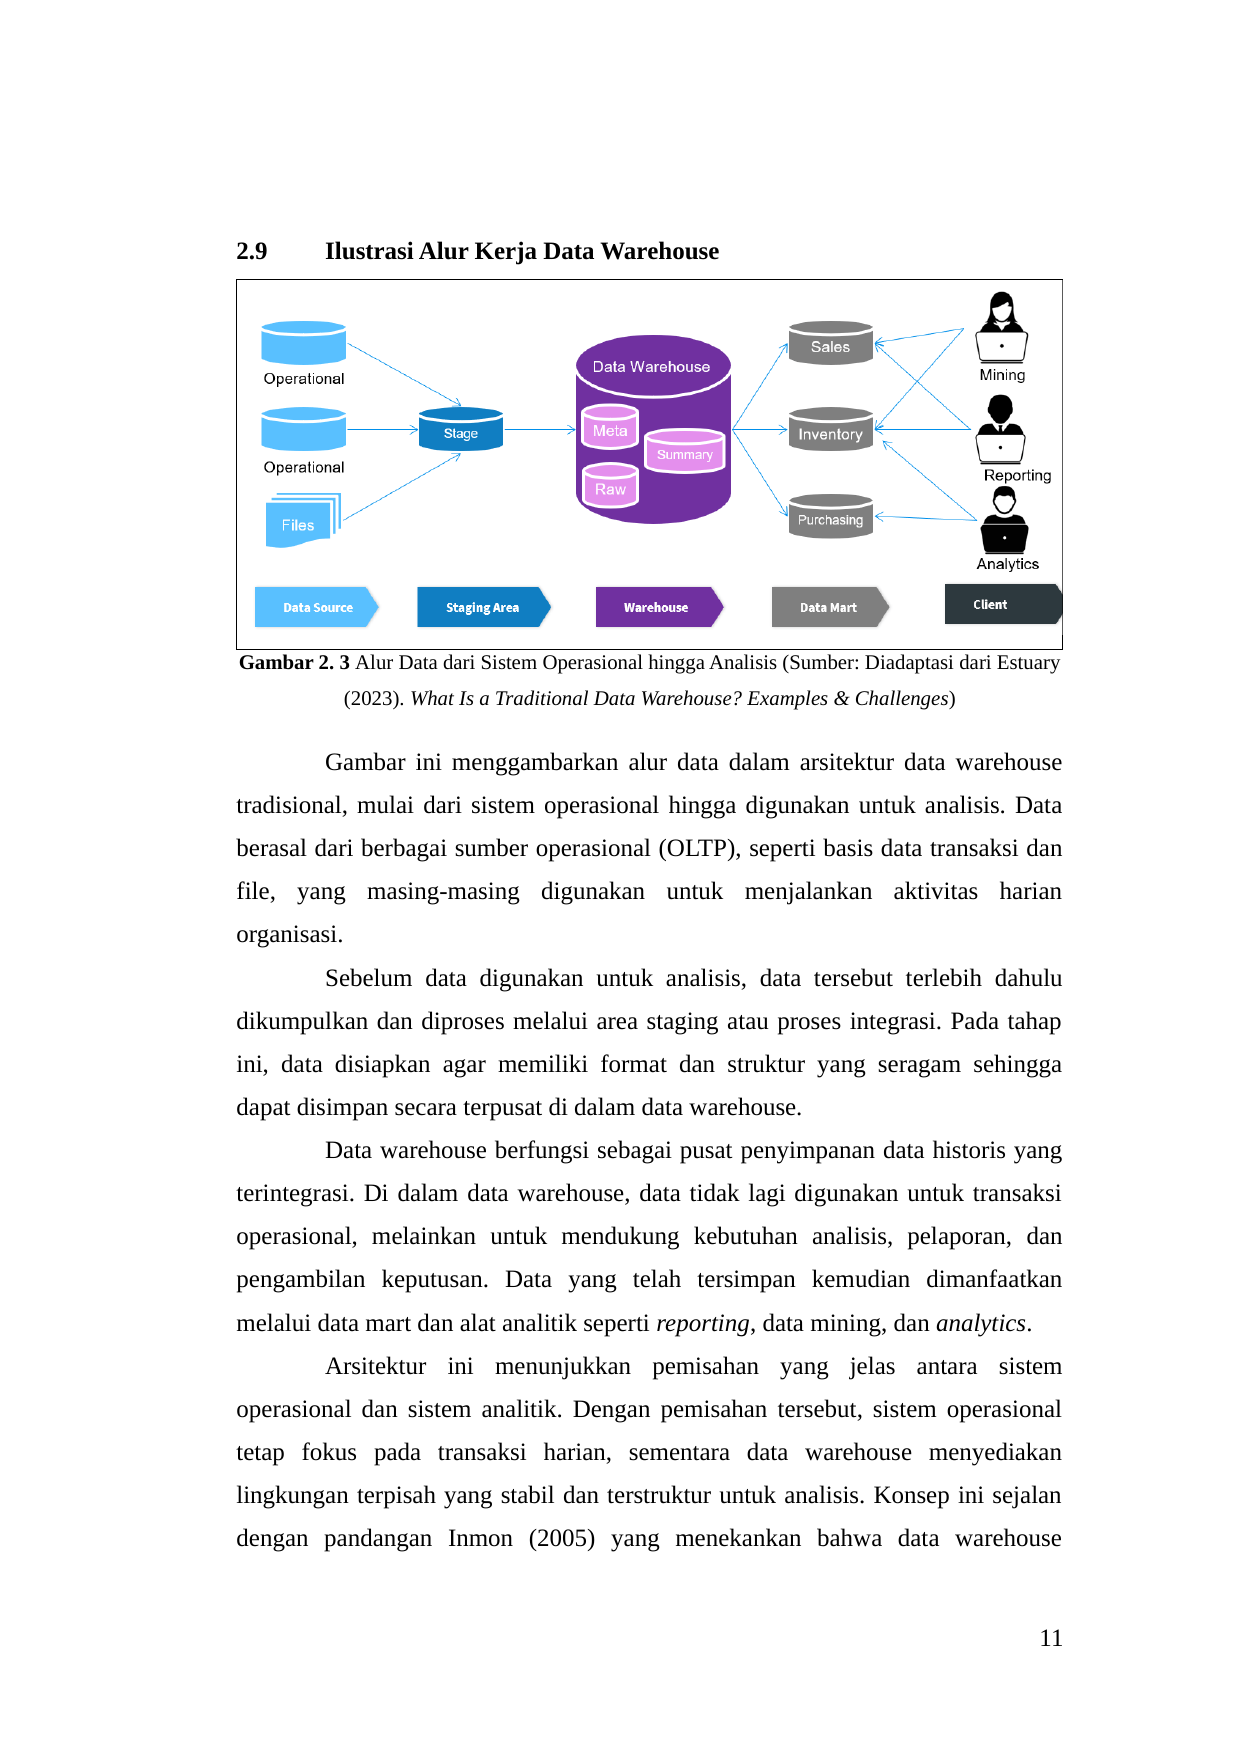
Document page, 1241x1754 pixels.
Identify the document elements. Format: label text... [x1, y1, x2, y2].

subtitle Ilustrasi Alur Kerja Data Warehouse [236, 236, 1063, 265]
text Data warehouse berfungsi sebagai pusat penyimpanan data historis yang terintegrasi. Di dalam data warehouse, data tidak lagi digunakan untuk transaksi operasional, melainkan untuk mendukung kebutuhan analisis, pelaporan, dan pengambilan keputusan. Data yang telah tersimpan kemudian dimanfaatkan melalui data mart dan alat analitik seperti reporting, data mining, dan analytics. [236, 1135, 1063, 1336]
picture [248, 280, 1063, 635]
text Gambar 2. 3 Alur Data dari Sistem Operasional hingga Analisis (Sumber: Diadaptasi dari Estuary (2023). What Is a Traditional Data Warehouse? Examples & Challenges) [236, 650, 1063, 710]
text Gambar ini menggambarkan alur data dalam arsitektur data warehouse tradisional, mulai dari sistem operasional hingga digunakan untuk analisis. Data berasal dari berbagai sumber operasional (OLTP), seperti basis data transaksi dan file, yang masing-masing digunakan untuk menjalankan aktivitas harian organisasi. [236, 747, 1063, 948]
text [236, 1351, 1063, 1552]
table_header [237, 280, 1062, 649]
text Sebelum data digunakan untuk analisis, data tersebut terlebih dahulu dikumpulkan dan diproses melalui area staging atau proses integrasi. Pada tahap ini, data disiapkan agar memiliki format dan struktur yang seragam sehingga dapat disimpan secara terpusat di dalam data warehouse. [236, 963, 1063, 1121]
